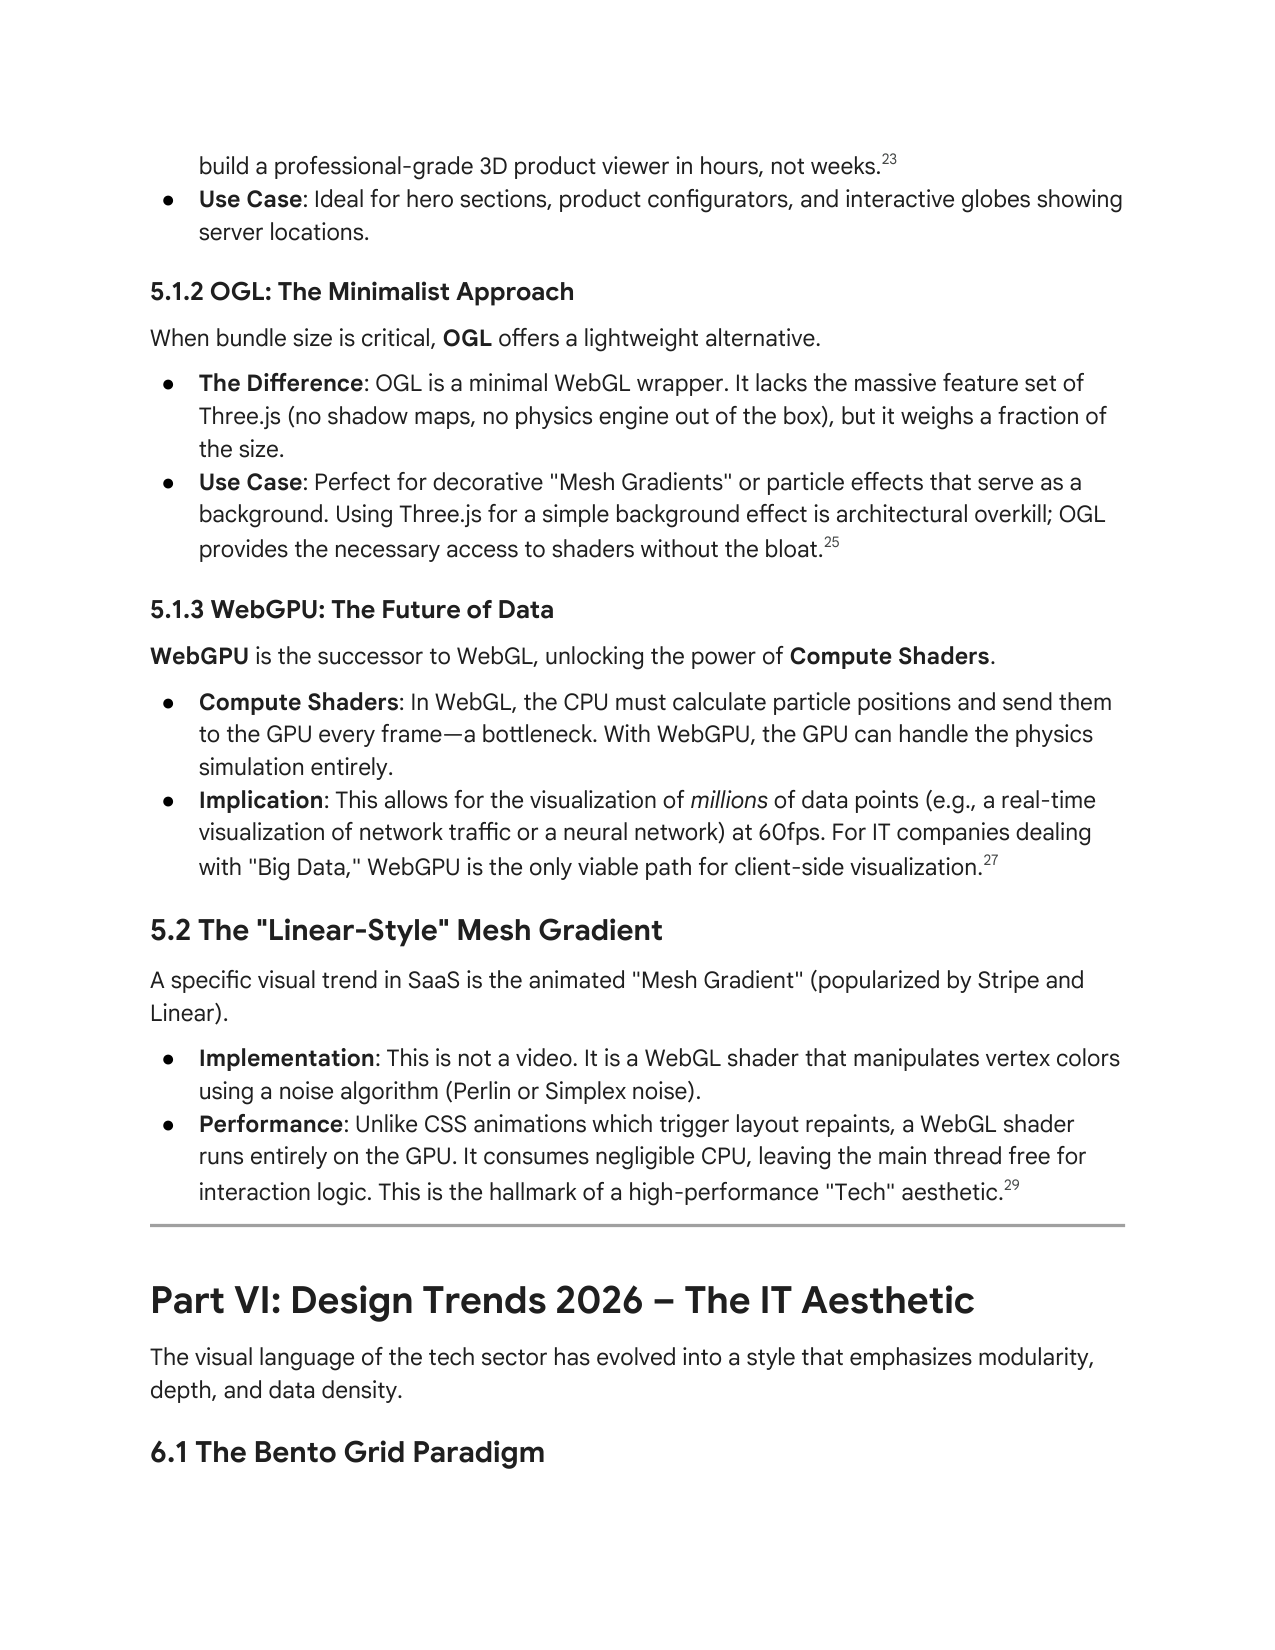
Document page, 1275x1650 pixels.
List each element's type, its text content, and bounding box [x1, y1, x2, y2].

text The visual language of the tech sector has evolved into a style that emphasizes modularity, depth, and data density. [150, 1343, 1125, 1405]
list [161, 150, 1125, 181]
list Use Case: Perfect for decorative "Mesh Gradients" or particle effects that serve as a background. Using Three.js for a simple background effect is architectural overkill; OGL provides the necessary access to shaders without the bloat.25 [161, 468, 1125, 565]
text WebGPU is the successor to WebGL, unlocking the power of Compute Shaders. [150, 642, 1125, 671]
text A specific visual trend in SaaS is the animated "Mesh Gradient" (popularized by Stripe and Linear). [150, 967, 1125, 1028]
text When bundle size is critical, OGL offers a lightweight alternative. [150, 324, 1125, 353]
list Performance: Unlike CSS animations which trigger layout repaints, a WebGL shader runs entirely on the GPU. It consumes negligible CPU, leaving the main thread free for interaction logic. This is the hallmark of a high-performance "Tech" aesthetic.29 [161, 1110, 1125, 1207]
subtitle 5.1.2 OGL: The Minimalist Approach [150, 276, 1125, 307]
subtitle 6.1 The Bento Grid Paradigm [150, 1434, 1125, 1471]
subtitle Part VI: Design Trends 2026 – The IT Aesthetic [150, 1228, 1125, 1324]
list The Difference: OGL is a minimal WebGL wrapper. It lacks the massive feature set of Three.js (no shadow maps, no physics engine out of the box), but it weighs a fraction of the size. [161, 369, 1125, 464]
subtitle 5.1.3 WebGPU: The Future of Data [150, 594, 1125, 626]
list Implementation: This is not a video. It is a WebGL shader that manipulates vertex colors using a noise algorithm (Perlin or Simplex noise). [161, 1044, 1125, 1106]
list Use Case: Ideal for hero sections, product configurators, and interactive globes showing server locations. [161, 186, 1125, 247]
subtitle 5.2 The "Linear-Style" Mesh Gradient [150, 912, 1125, 949]
list Implication: This allows for the visualization of millions of data points (e.g., a real-time visualization of network traffic or a neural network) at 60fps. For IT companies dealing with "Big Data," WebGPU is the only viable path for client-side visualization.27 [161, 786, 1125, 883]
list Compute Shaders: In WebGL, the CPU must calculate particle positions and send them to the GPU every frame—a bottleneck. With WebGPU, the GPU can handle the physics simulation entirely. [161, 688, 1125, 782]
